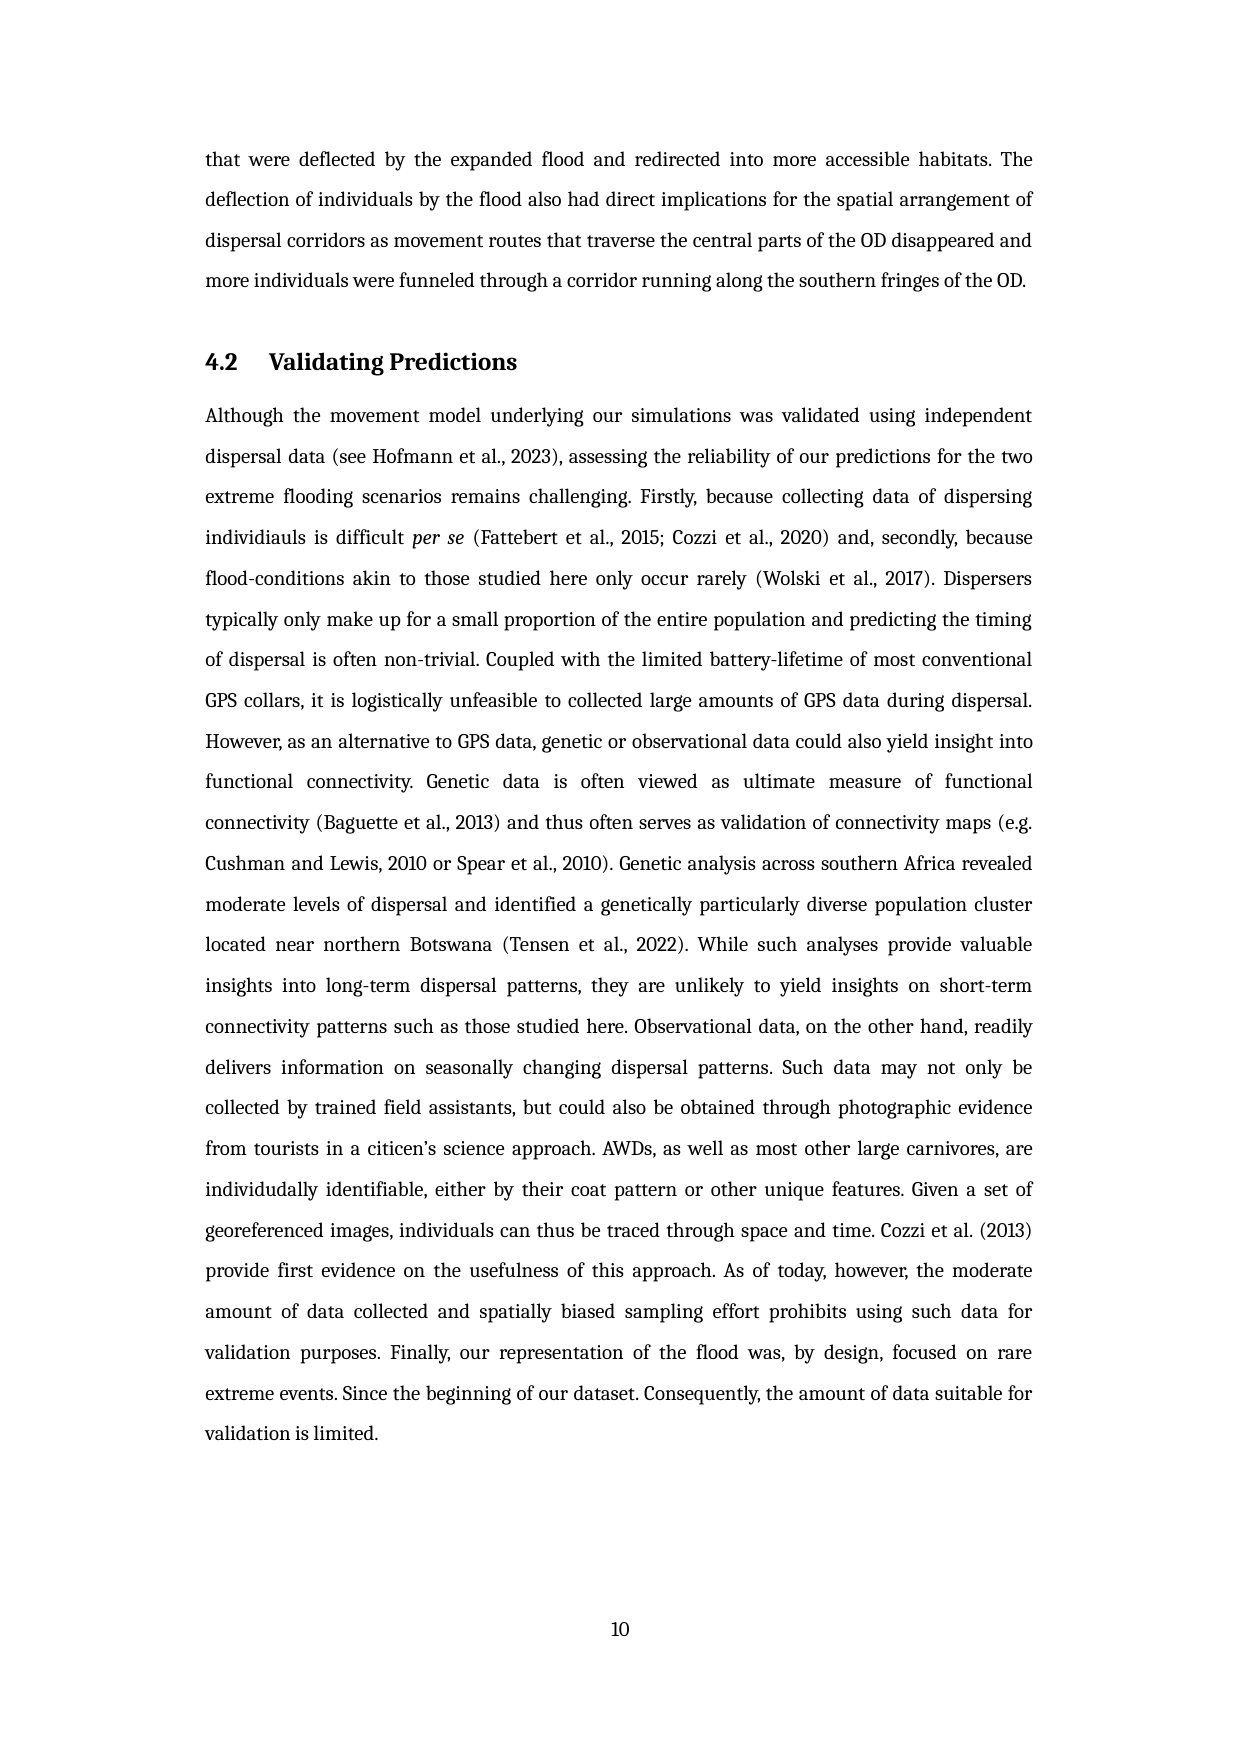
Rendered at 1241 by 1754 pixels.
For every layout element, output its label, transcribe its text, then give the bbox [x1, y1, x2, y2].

subtitle Validating Predictions [205, 348, 1033, 377]
text Although the movement model underlying our simulations was validated using independent dispersal data (see Hofmann et al., 2023), assessing the reliability of our predictions for the two extreme flooding scenarios remains challenging. Firstly, because collecting data of dispersing individiauls is difficult per se (Fattebert et al., 2015; Cozzi et al., 2020) and, secondly, because flood-conditions akin to those studied here only occur rarely (Wolski et al., 2017). Dispersers typically only make up for a small proportion of the entire population and predicting the timing of dispersal is often non-trivial. Coupled with the limited battery-lifetime of most conventional GPS collars, it is logistically unfeasible to collected large amounts of GPS data during dispersal. However, as an alternative to GPS data, genetic or observational data could also yield insight into functional connectivity. Genetic data is often viewed as ultimate measure of functional connectivity (Baguette et al., 2013) and thus often serves as validation of connectivity maps (e.g. Cushman and Lewis, 2010 or Spear et al., 2010). Genetic analysis across southern Africa revealed moderate levels of dispersal and identified a genetically particularly diverse population cluster located near northern Botswana (Tensen et al., 2022). While such analyses provide valuable insights into long-term dispersal patterns, they are unlikely to yield insights on short-term connectivity patterns such as those studied here. Observational data, on the other hand, readily delivers information on seasonally changing dispersal patterns. Such data may not only be collected by trained field assistants, but could also be obtained through photographic evidence from tourists in a citicen’s science approach. AWDs, as well as most other large carnivores, are individudally identifiable, either by their coat pattern or other unique features. Given a set of georeferenced images, individuals can thus be traced through space and time. Cozzi et al. (2013) provide first evidence on the usefulness of this approach. As of today, however, the moderate amount of data collected and spatially biased sampling effort prohibits using such data for validation purposes. Finally, our representation of the flood was, by design, focused on rare extreme events. Since the beginning of our dataset. Consequently, the amount of data suitable for validation is limited. [205, 404, 1033, 1446]
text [205, 148, 1033, 293]
